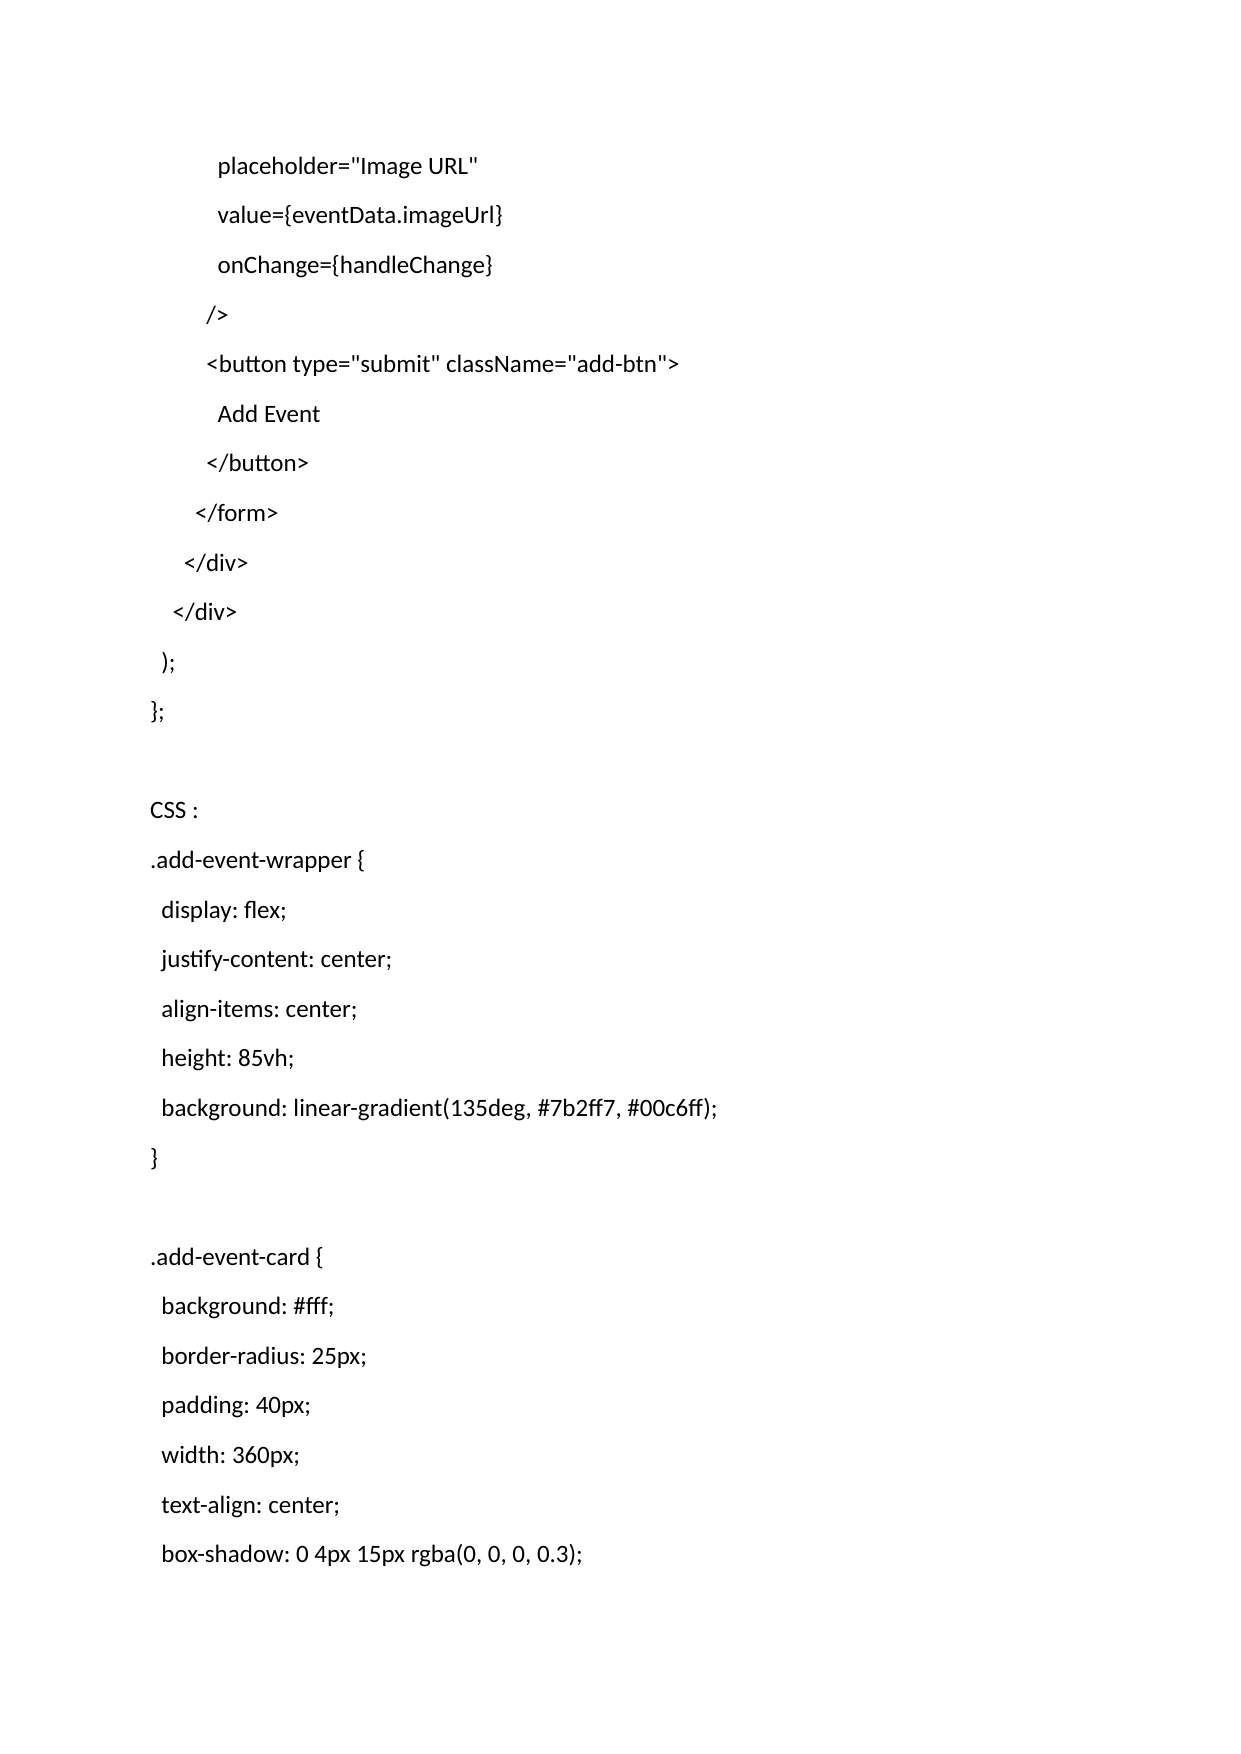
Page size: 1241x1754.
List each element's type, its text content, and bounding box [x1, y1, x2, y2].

text value={eventData.imageUrl} [150, 199, 1090, 230]
text <button type="submit" className="add-btn"> [150, 348, 1090, 379]
text align-items: center; [150, 993, 1090, 1023]
text width: 360px; [150, 1439, 1090, 1470]
text background: linear-gradient(135deg, #7b2ff7, #00c6ff); [150, 1092, 1090, 1123]
text padding: 40px; [150, 1389, 1090, 1420]
text justify-content: center; [150, 943, 1090, 974]
text text-align: center; [150, 1489, 1090, 1519]
text } [150, 1142, 1090, 1172]
text CSS : [150, 794, 1090, 825]
text ); [150, 646, 1090, 676]
text height: 85vh; [150, 1042, 1090, 1073]
text .add-event-wrapper { [150, 844, 1090, 875]
text </form> [150, 497, 1090, 528]
text </button> [150, 447, 1090, 478]
text background: #fff; [150, 1290, 1090, 1321]
text }; [150, 695, 1090, 726]
text .add-event-card { [150, 1241, 1090, 1271]
text display: flex; [150, 894, 1090, 924]
text box-shadow: 0 4px 15px rgba(0, 0, 0, 0.3); [150, 1538, 1090, 1569]
text </div> [150, 547, 1090, 577]
text </div> [150, 596, 1090, 627]
text /> [150, 299, 1090, 329]
text border-radius: 25px; [150, 1340, 1090, 1371]
text Add Event [150, 398, 1090, 428]
text onChange={handleChange} [150, 249, 1090, 280]
text placeholder="Image URL" [150, 150, 1090, 181]
